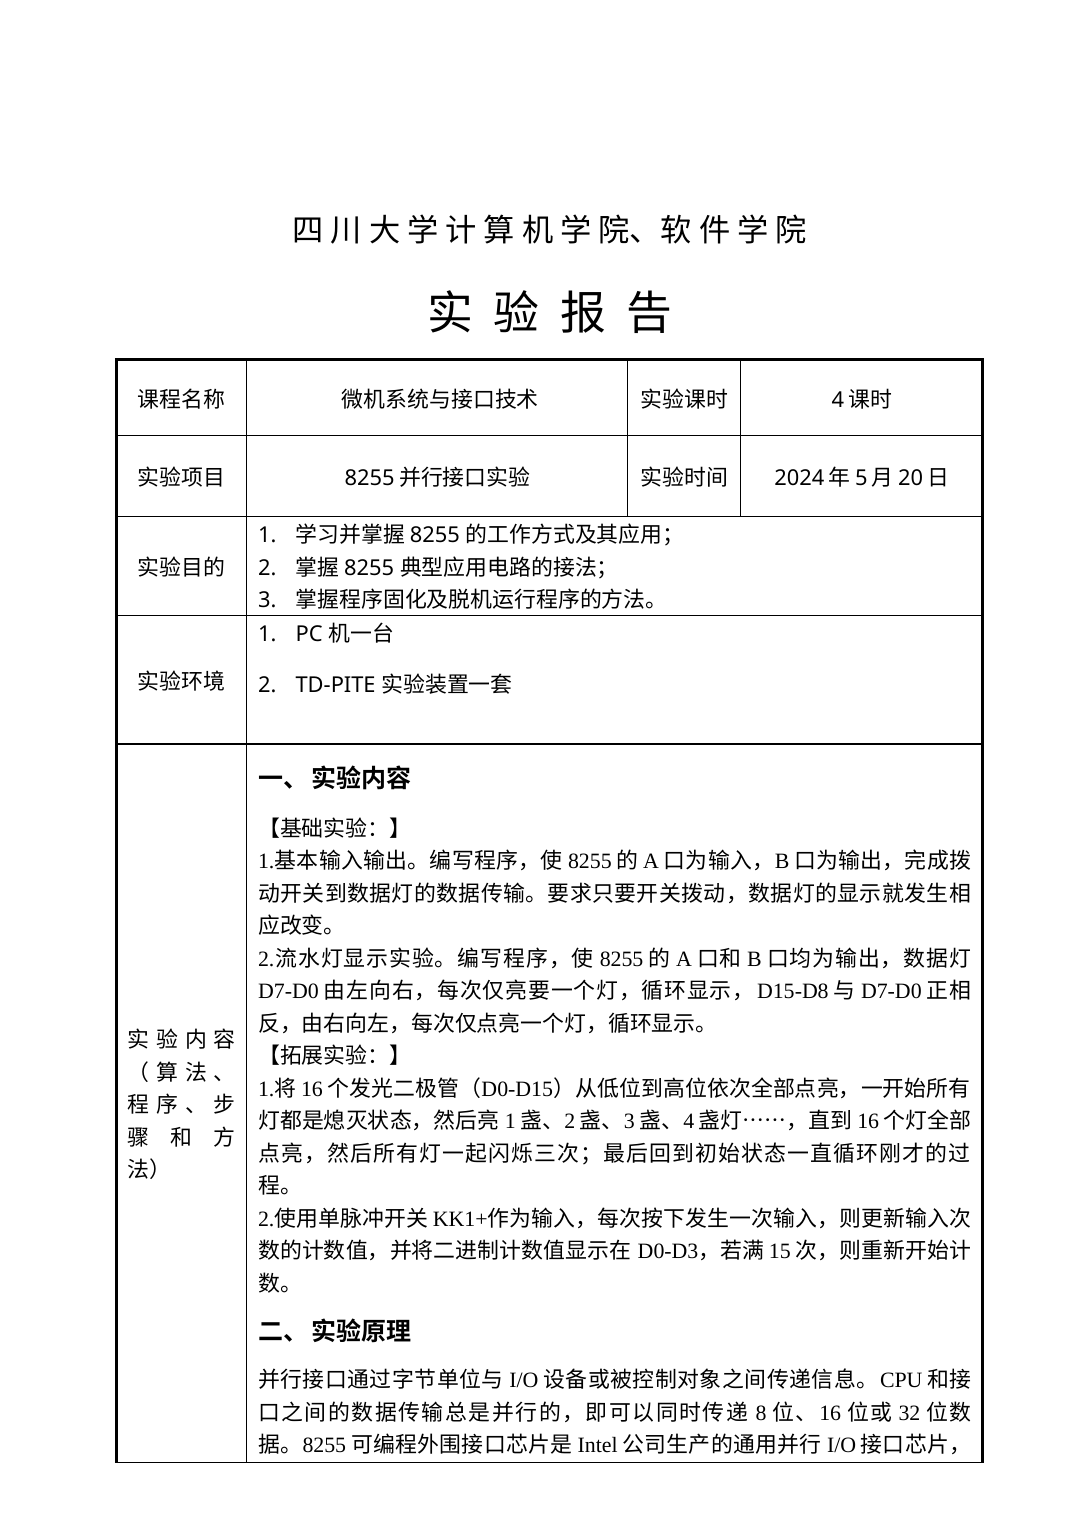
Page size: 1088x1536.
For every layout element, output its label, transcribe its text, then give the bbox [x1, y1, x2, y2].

text 实 验 报 告 [118, 261, 981, 358]
table_cell PC 机一台 TD-PITE 实验装置一套 [247, 616, 981, 743]
text 四 川 大 学 计 算 机 学 院、软 件 学 院 [118, 196, 981, 261]
table_header 实验课时 [628, 361, 740, 435]
table_cell 8255并行接口实验 [247, 436, 627, 516]
table_header 微机系统与接口技术 [247, 361, 627, 435]
table_cell 实验目的 [118, 517, 246, 614]
table_cell 实验环境 [118, 616, 246, 743]
table_cell 实验内容（算法、程序、步骤和方法） [118, 745, 246, 1462]
table_header 课程名称 [118, 361, 246, 435]
table_cell 2024年5月20日 [741, 436, 981, 516]
table_header 4课时 [741, 361, 981, 435]
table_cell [247, 745, 981, 1462]
table_cell 实验项目 [118, 436, 246, 516]
table_cell 实验时间 [628, 436, 740, 516]
table_cell 学习并掌握 8255 的工作方式及其应用； 掌握 8255 典型应用电路的接法； 掌握程序固化及脱机运行程序的方法。 [247, 517, 981, 614]
